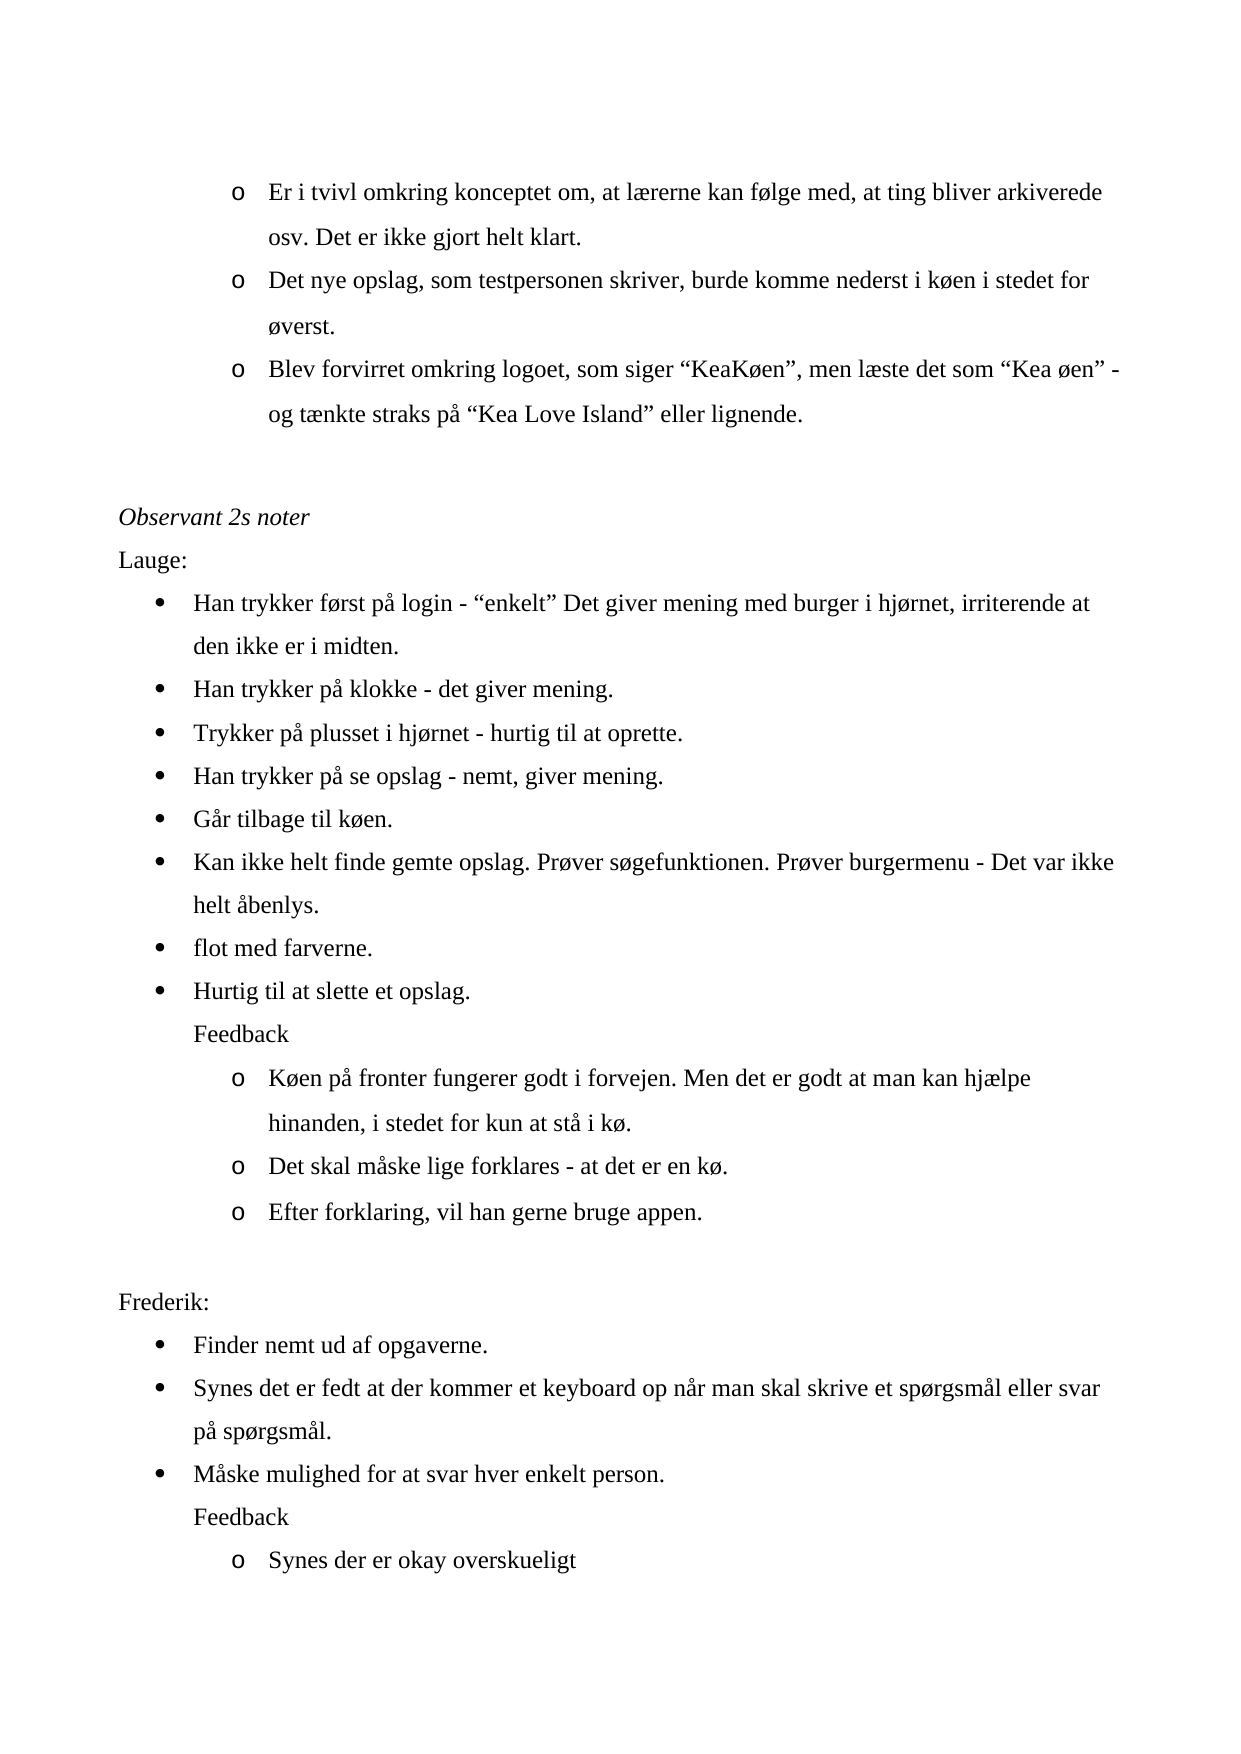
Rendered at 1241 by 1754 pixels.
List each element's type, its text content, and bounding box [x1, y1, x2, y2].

list Han trykker på se opslag - nemt, giver mening. [156, 761, 1122, 789]
list Hurtig til at slette et opslag. [156, 976, 1122, 1005]
text Lauge: [118, 545, 1122, 574]
list Han trykker på klokke - det giver mening. [156, 674, 1122, 703]
list Finder nemt ud af opgaverne. [156, 1330, 1122, 1358]
list Synes det er fedt at der kommer et keyboard op når man skal skrive et spørgsmål eller svar på spørgsmål. [156, 1373, 1122, 1445]
list Måske mulighed for at svar hver enkelt person. [156, 1459, 1122, 1488]
list Han trykker først på login - “enkelt” Det giver mening med burger i hjørnet, irriterende at den ikke er i midten. [156, 588, 1122, 660]
text Observant 2s noter [118, 502, 1122, 531]
list Går tilbage til køen. [156, 804, 1122, 833]
list Trykker på plusset i hjørnet - hurtig til at oprette. [156, 718, 1122, 746]
text Feedback [193, 1502, 1122, 1531]
list Kan ikke helt finde gemte opslag. Prøver søgefunktionen. Prøver burgermenu - Det var ikke helt åbenlys. [156, 847, 1122, 919]
text Feedback [193, 1019, 1122, 1048]
list Er i tvivl omkring konceptet om, at lærerne kan følge med, at ting bliver arkiverede osv. Det er ikke gjort helt klart. [231, 177, 1122, 251]
list Køen på fronter fungerer godt i forvejen. Men det er godt at man kan hjælpe hinanden, i stedet for kun at stå i kø. [231, 1063, 1122, 1137]
list Synes der er okay overskueligt [231, 1545, 1122, 1576]
list flot med farverne. [156, 933, 1122, 962]
list Det skal måske lige forklares - at det er en kø. [231, 1151, 1122, 1182]
list Efter forklaring, vil han gerne bruge appen. [231, 1197, 1122, 1228]
list Det nye opslag, som testpersonen skriver, burde komme nederst i køen i stedet for øverst. [231, 266, 1122, 339]
text Frederik: [118, 1287, 1122, 1315]
list Blev forvirret omkring logoet, som siger “KeaKøen”, men læste det som “Kea øen” - og tænkte straks på “Kea Love Island” eller lignende. [231, 354, 1122, 428]
